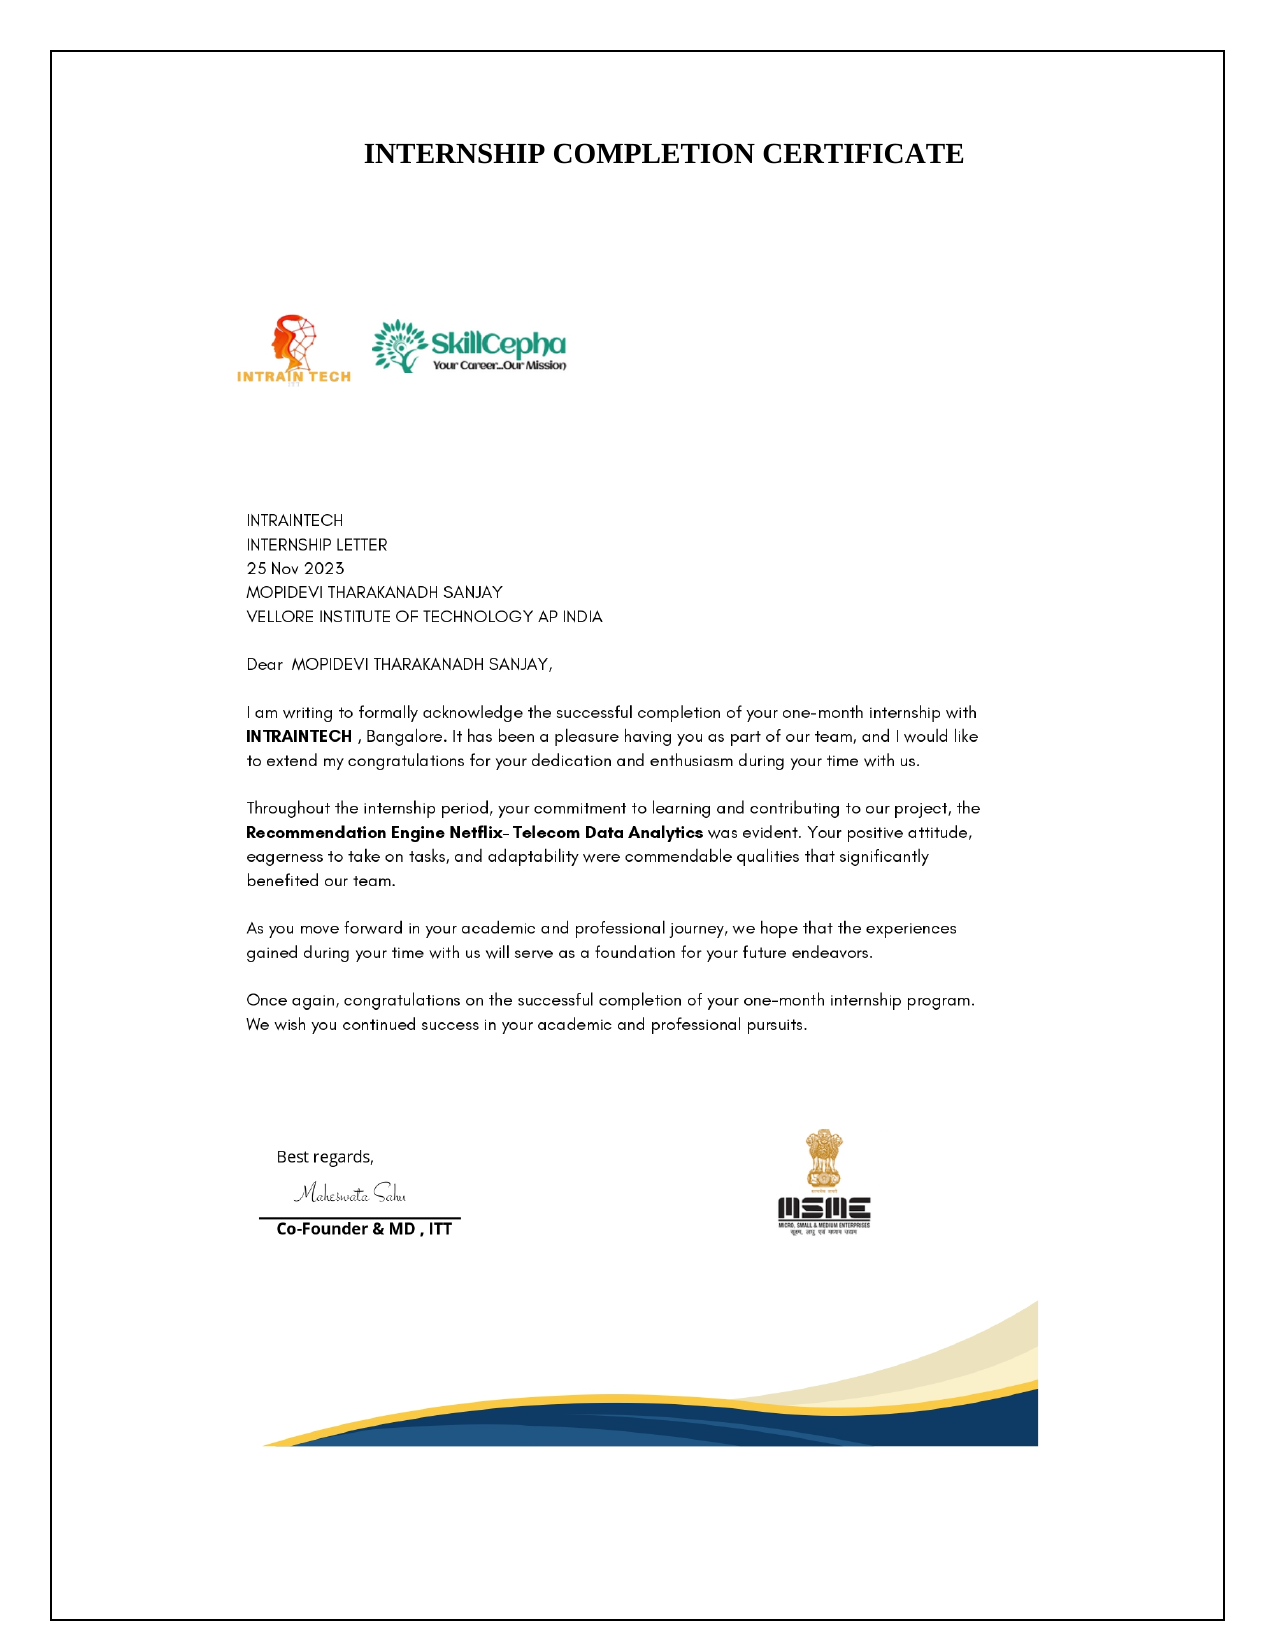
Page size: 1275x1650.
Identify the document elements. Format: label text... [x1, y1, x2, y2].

picture [172, 222, 1039, 1447]
text INTERNSHIP COMPLETION CERTIFICATE [174, 136, 1154, 170]
